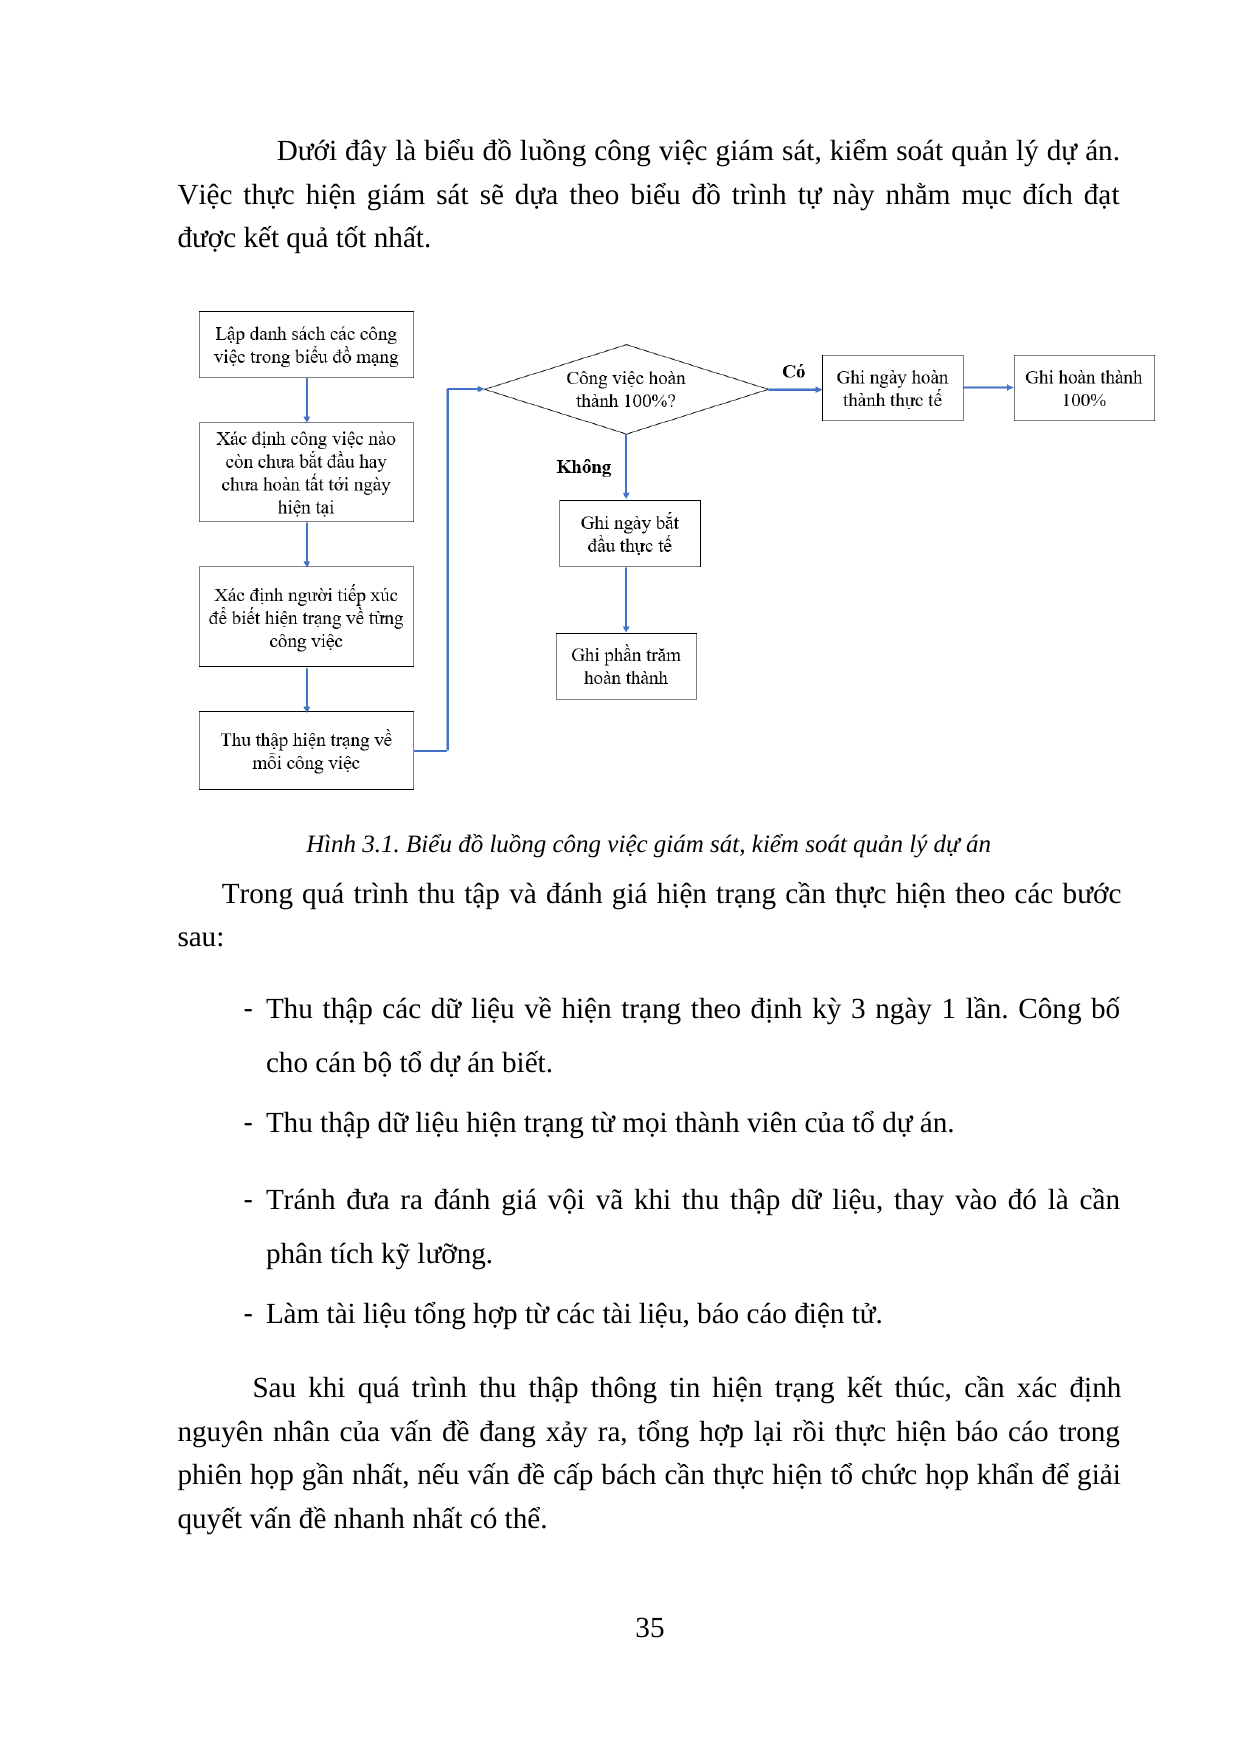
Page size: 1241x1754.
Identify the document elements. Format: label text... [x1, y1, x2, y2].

list Tránh đưa ra đánh giá vội vã khi thu thập dữ liệu, thay vào đó là cần phân tích kỹ lưỡng. [243, 1167, 1122, 1270]
text Sau khi quá trình thu thập thông tin hiện trạng kết thúc, cần xác định nguyên nhân của vấn đề đang xảy ra, tổng hợp lại rồi thực hiện báo cáo trong phiên họp gần nhất, nếu vấn đề cấp bách cần thực hiện tổ chức họp khẩn để giải quyết vấn đề nhanh nhất có thể. [177, 1370, 1122, 1534]
text Dưới đây là biểu đồ luồng công việc giám sát, kiểm soát quản lý dự án. Việc thực hiện giám sát sẽ dựa theo biểu đồ trình tự này nhằm mục đích đạt được kết quả tốt nhất. [177, 133, 1122, 254]
list Làm tài liệu tổng hợp từ các tài liệu, báo cáo điện tử. [243, 1280, 1122, 1340]
text Trong quá trình thu tập và đánh giá hiện trạng cần thực hiện theo các bước sau: [177, 876, 1122, 953]
list Thu thập các dữ liệu về hiện trạng theo định kỳ 3 ngày 1 lần. Công bố cho cán bộ tổ dự án biết. [243, 976, 1122, 1079]
list Thu thập dữ liệu hiện trạng từ mọi thành viên của tổ dự án. [243, 1089, 1122, 1149]
picture [177, 276, 1166, 807]
text Hình 3.1. Biểu đồ luồng công việc giám sát, kiểm soát quản lý dự án [177, 829, 1122, 858]
